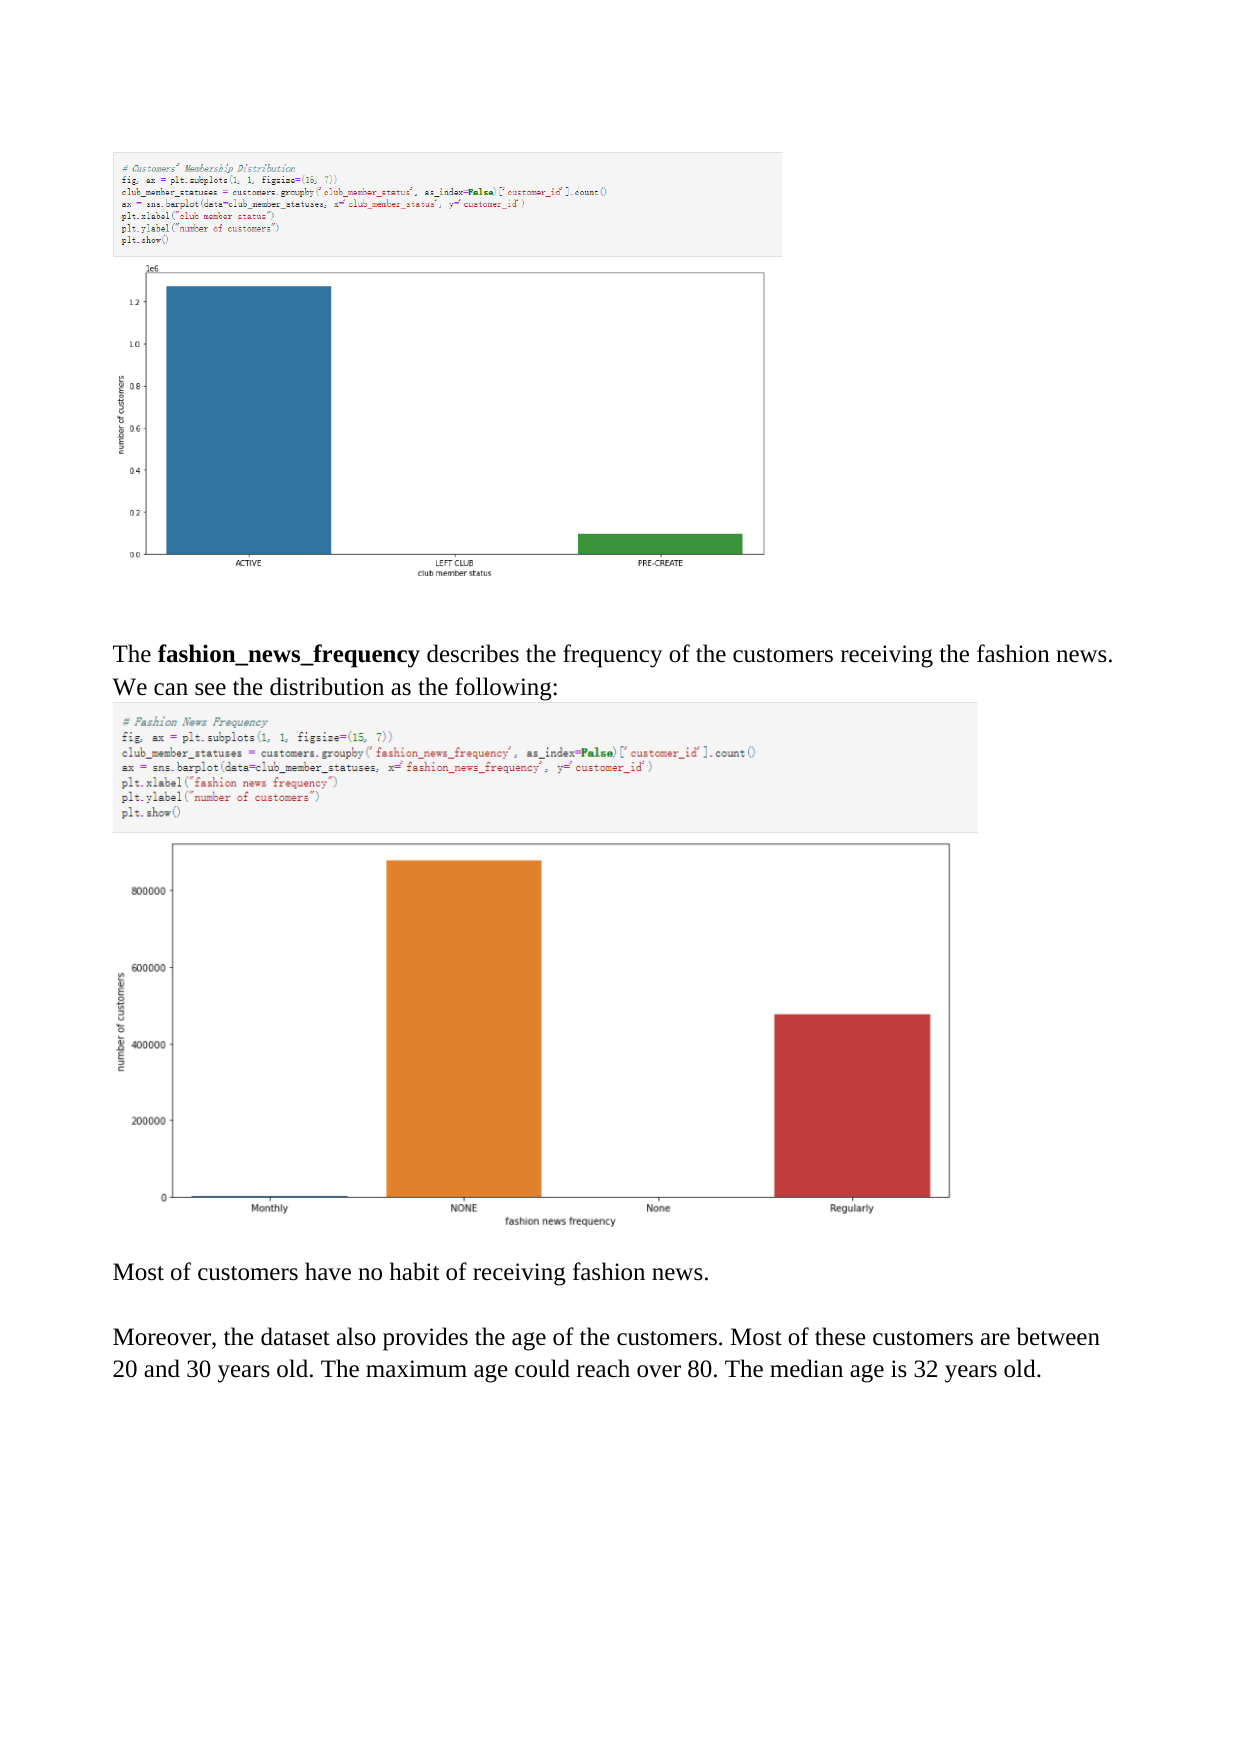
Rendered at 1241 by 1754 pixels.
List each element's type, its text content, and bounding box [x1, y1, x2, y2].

text The fashion_news_frequency describes the frequency of the customers receiving the fashion news. We can see the distribution as the following: [112, 637, 1128, 702]
text Most of customers have no habit of receiving fashion news. [112, 1255, 1128, 1287]
picture [112, 150, 783, 589]
text Moreover, the dataset also provides the age of the customers. Most of these customers are between 20 and 30 years old. The maximum age could reach over 80. The median age is 32 years old. [112, 1320, 1128, 1385]
picture [112, 702, 978, 1230]
